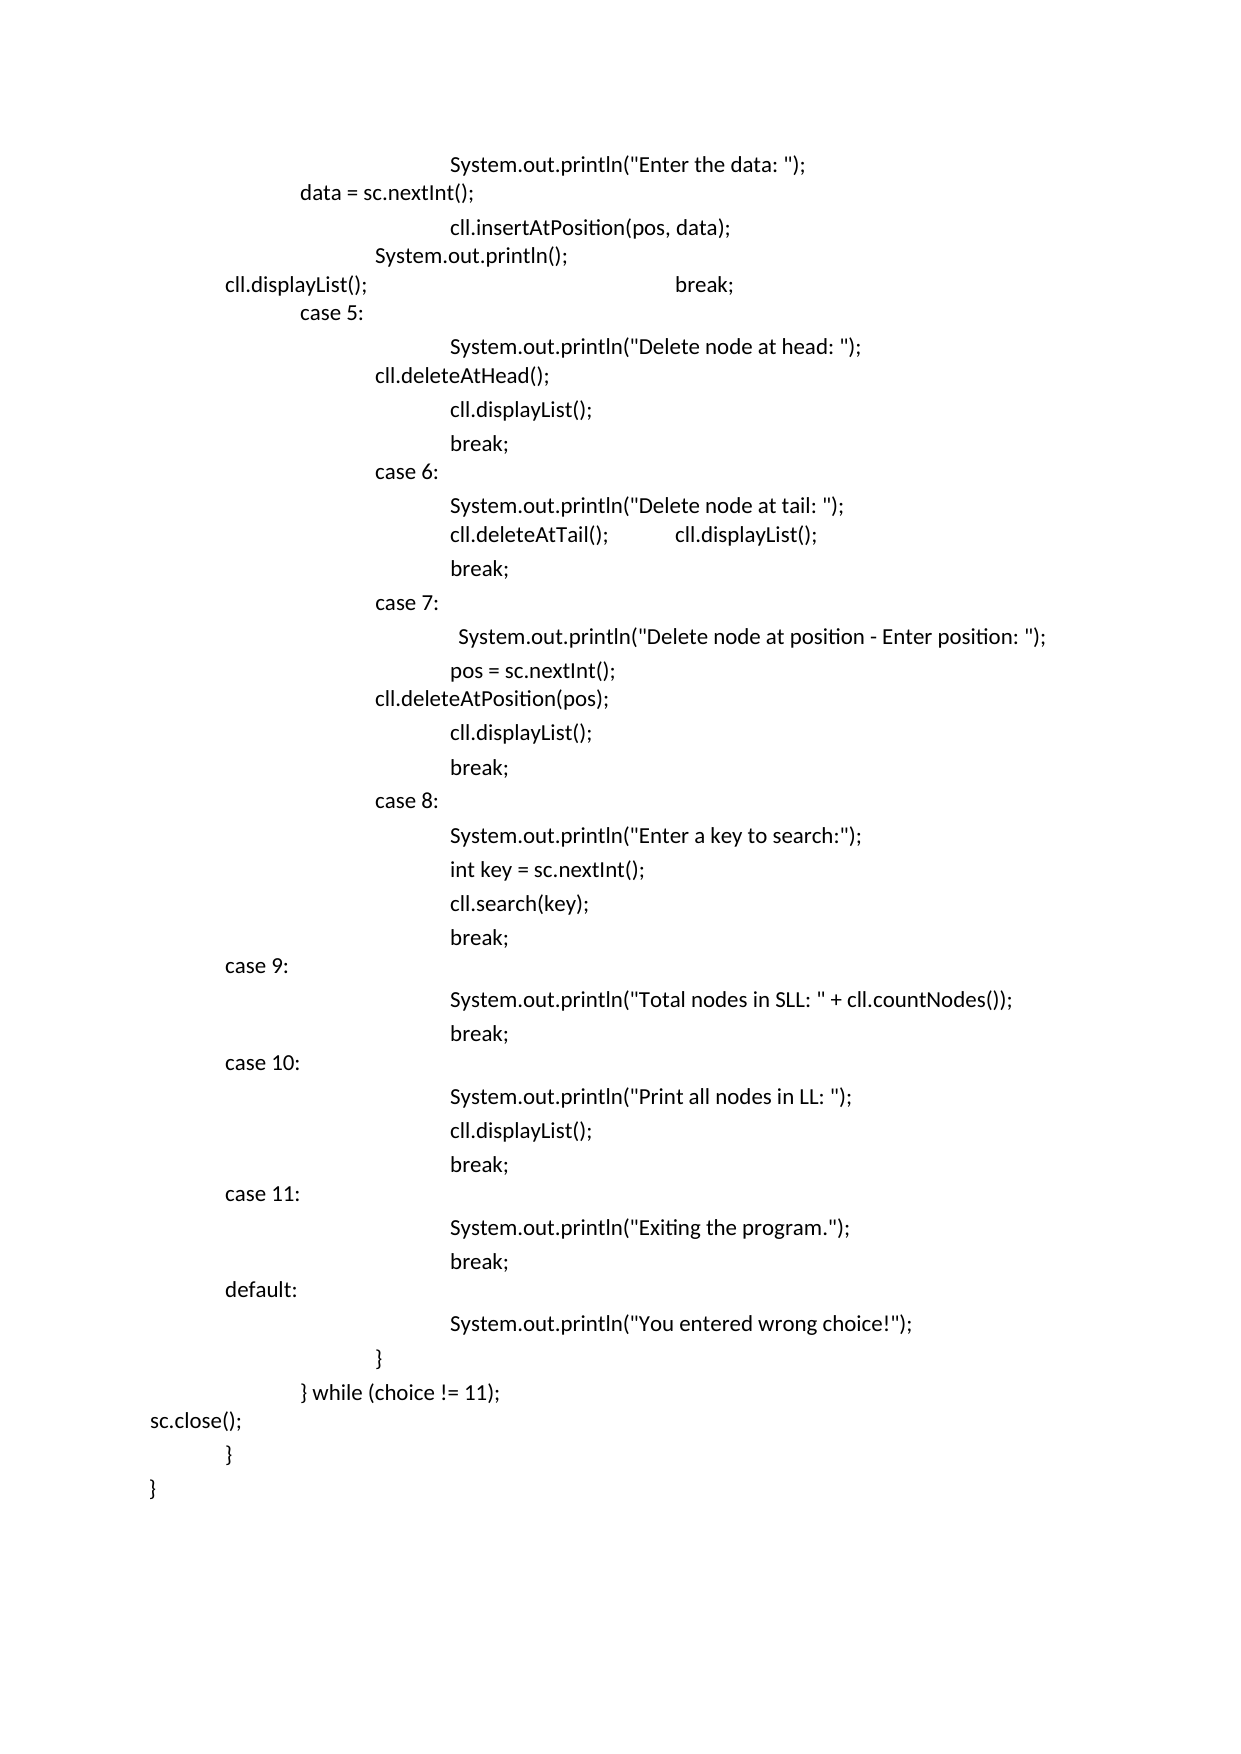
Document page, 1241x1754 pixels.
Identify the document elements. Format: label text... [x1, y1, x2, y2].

text break; [225, 753, 1091, 781]
text case 8: [148, 787, 1091, 815]
text pos = sc.nextInt(); cll.deleteAtPosition(pos); [300, 656, 856, 712]
text } [148, 1344, 1091, 1372]
text int key = sc.nextInt(); [148, 855, 1091, 883]
text System.out.println("Exiting the program."); [148, 1213, 1091, 1241]
text cll.displayList(); [300, 718, 1091, 747]
text cll.search(key); [148, 889, 1091, 917]
text cll.insertAtPosition(pos, data); System.out.println(); cll.displayList(); break; case 5: [148, 213, 737, 326]
text break; case 10: [148, 1019, 556, 1076]
text System.out.println("Print all nodes in LL: "); [148, 1082, 1091, 1110]
text } [148, 1474, 1091, 1502]
text break; case 11: [148, 1150, 556, 1207]
text break; case 9: [148, 923, 556, 979]
text break; default: [148, 1247, 587, 1303]
text System.out.println("Delete node at position - Enter position: "); [150, 622, 1047, 650]
text System.out.println("Enter the data: "); data = sc.nextInt(); [148, 150, 853, 207]
text System.out.println("Delete node at head: "); cll.deleteAtHead(); [225, 332, 1043, 389]
text break; case 6: [300, 429, 556, 486]
text } [148, 1440, 1091, 1468]
text case 7: [375, 588, 1091, 616]
text break; [450, 554, 1091, 582]
text cll.displayList(); [148, 1116, 1091, 1144]
text System.out.println("Delete node at tail: "); cll.deleteAtTail(); cll.displayList(); [300, 492, 851, 548]
text System.out.println("Enter a key to search:"); [148, 821, 1091, 849]
text } while (choice != 11); sc.close(); [148, 1378, 598, 1434]
text System.out.println("Total nodes in SLL: " + cll.countNodes()); [148, 986, 1091, 1013]
text cll.displayList(); [300, 395, 1091, 423]
text System.out.println("You entered wrong choice!"); [148, 1309, 1091, 1338]
